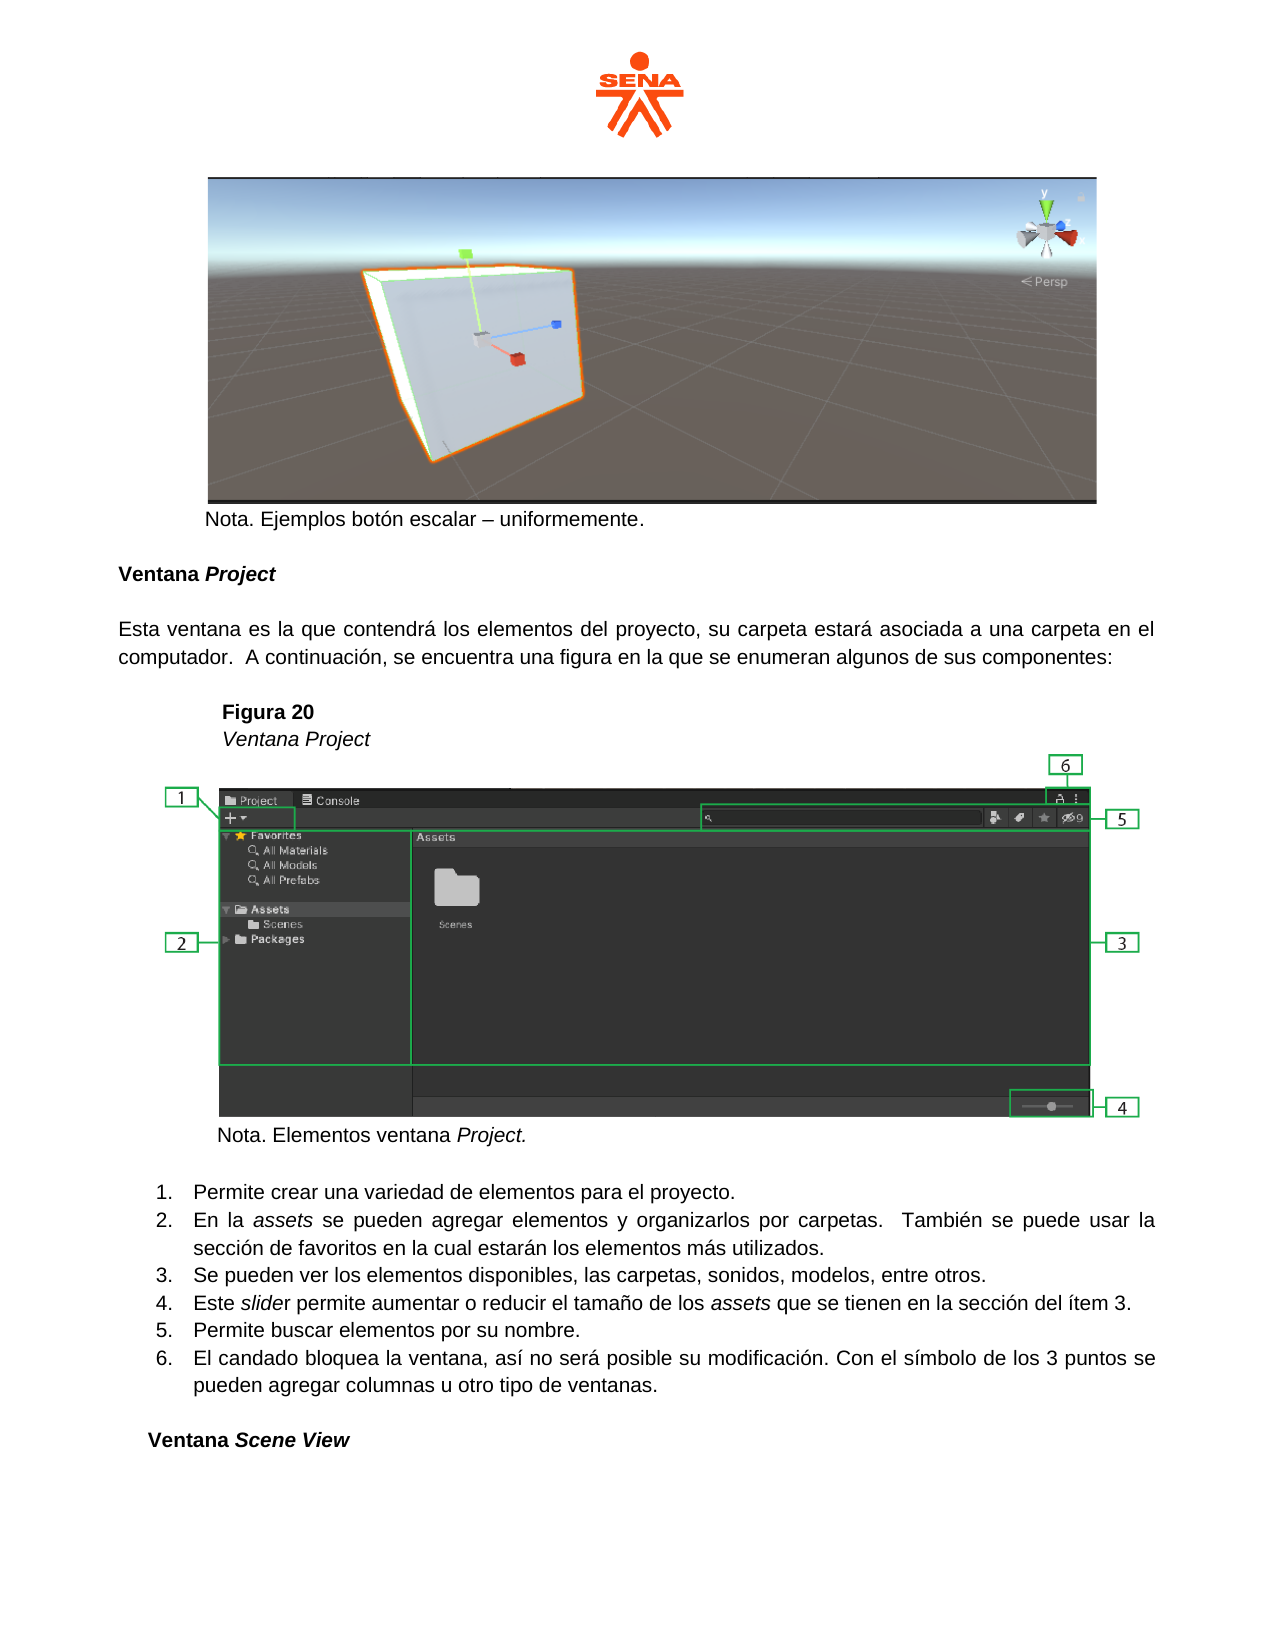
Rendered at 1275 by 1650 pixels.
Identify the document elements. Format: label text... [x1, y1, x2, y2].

text Ventana Project [118, 727, 1157, 751]
list En la assets se pueden agregar elementos y organizarlos por carpetas. También se puede usar la sección de favoritos en la cual estarán los elementos más utilizados. [156, 1208, 1157, 1259]
picture [164, 754, 1140, 1119]
list Permite buscar elementos por su nombre. [156, 1318, 1157, 1342]
text Figura 20 [118, 699, 1157, 723]
list Permite crear una variedad de elementos para el proyecto. [156, 1178, 1157, 1204]
list Este slider permite aumentar o reducir el tamaño de los assets que se tienen en la sección del ítem 3. [156, 1291, 1157, 1314]
list El candado bloquea la ventana, así no será posible su modificación. Con el símbolo de los 3 puntos se pueden agregar columnas u otro tipo de ventanas. [156, 1346, 1157, 1397]
text Esta ventana es la que contendrá los elementos del proyecto, su carpeta estará asociada a una carpeta en el computador. A continuación, se encuentra una figura en la que se enumeran algunos de sus componentes: [118, 617, 1157, 668]
text Ventana Project [118, 562, 1157, 586]
picture [585, 48, 690, 142]
text Nota. Elementos ventana Project. [118, 1123, 1157, 1147]
text Nota. Ejemplos botón escalar – uniformemente. [118, 507, 1157, 531]
text Ventana Scene View [118, 1428, 1157, 1452]
list Se pueden ver los elementos disponibles, las carpetas, sonidos, modelos, entre otros. [156, 1263, 1157, 1287]
picture [207, 177, 1097, 504]
